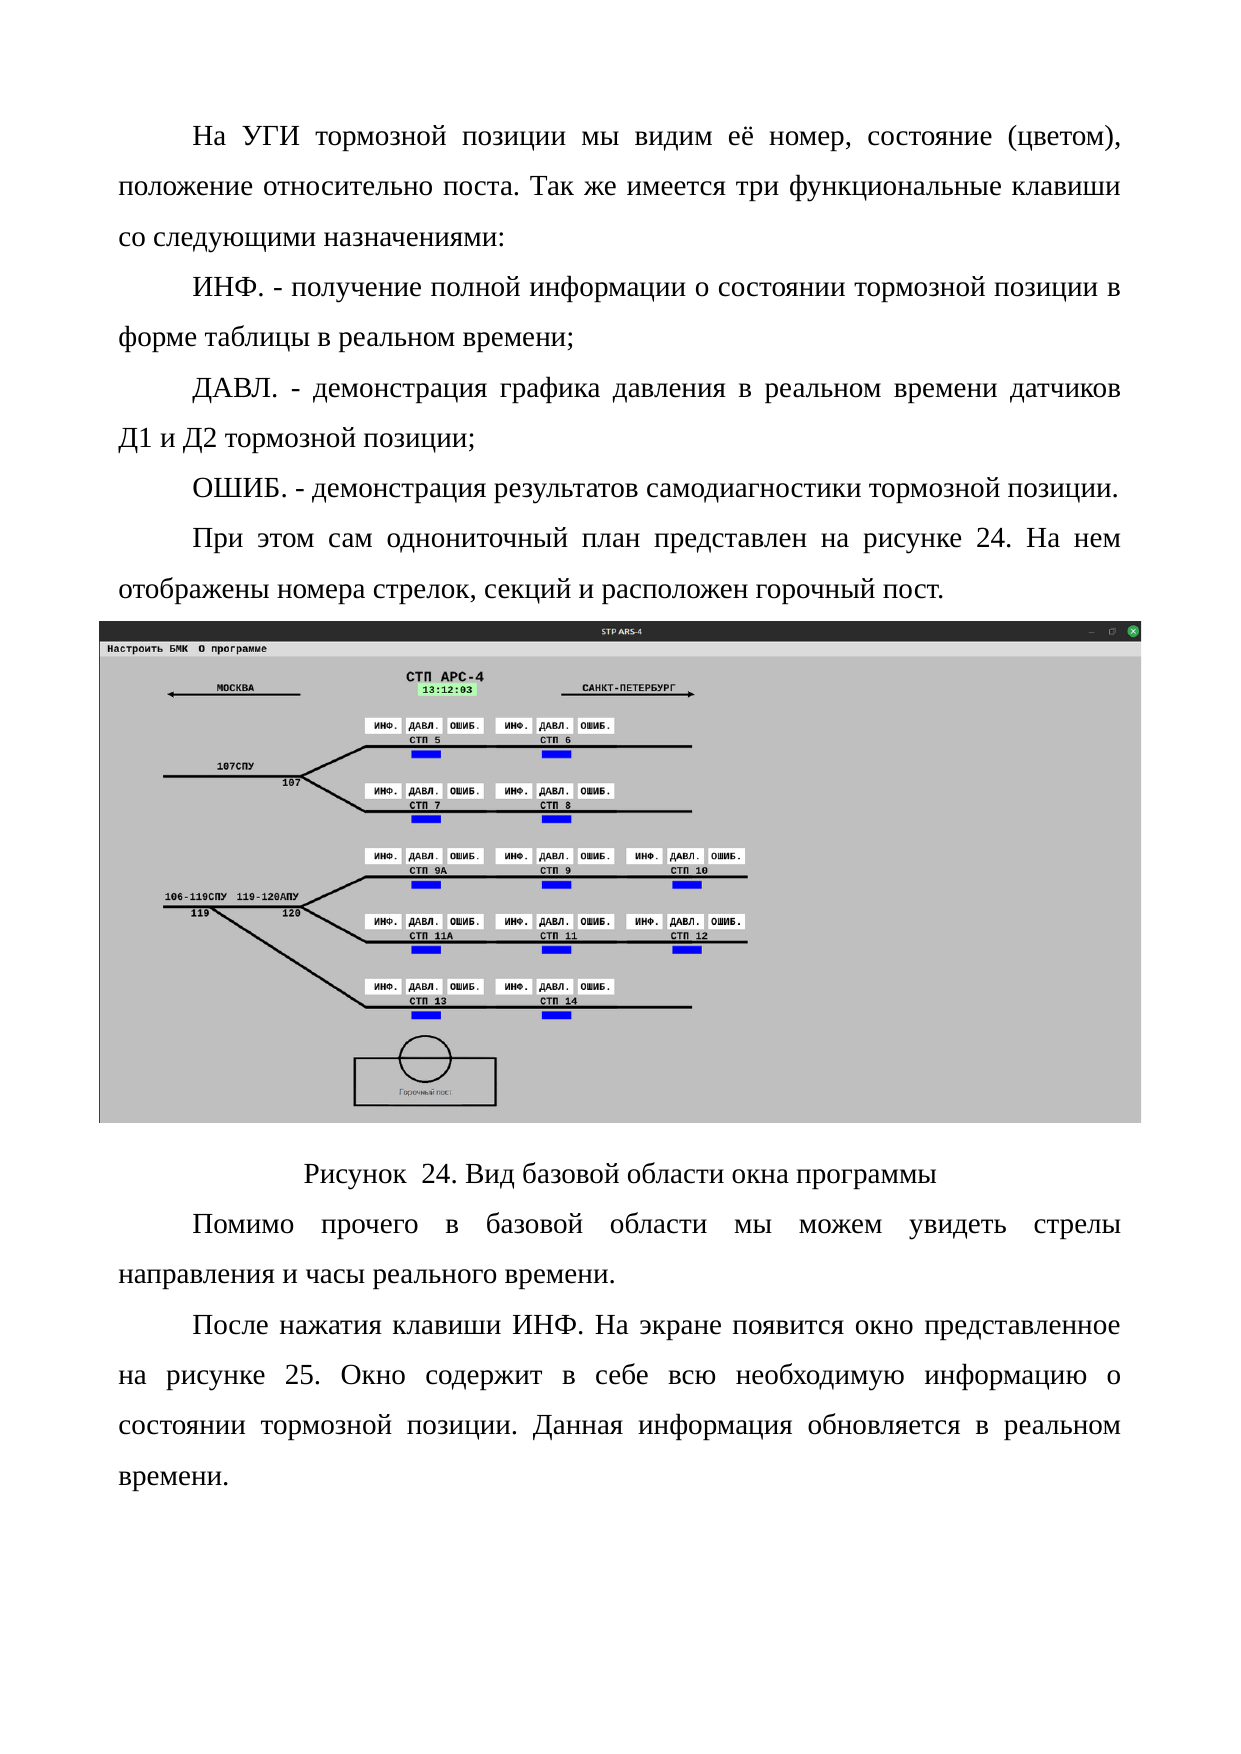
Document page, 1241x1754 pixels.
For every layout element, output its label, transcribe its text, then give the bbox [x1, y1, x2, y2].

text Помимо прочего в базовой области мы можем увидеть стрелы направления и часы реального времени. [118, 1206, 1122, 1290]
text После нажатия клавиши ИНФ. На экране появится окно представленное на рисунке 25. Окно содержит в себе всю необходимую информацию о состоянии тормозной позиции. Данная информация обновляется в реальном времени. [118, 1307, 1122, 1491]
text ИНФ. - получение полной информации о состоянии тормозной позиции в форме таблицы в реальном времени; [118, 269, 1122, 353]
text ДАВЛ. - демонстрация графика давления в реальном времени датчиков Д1 и Д2 тормозной позиции; [118, 370, 1122, 453]
text ОШИБ. - демонстрация результатов самодиагностики тормозной позиции. [118, 470, 1122, 504]
text При этом сам однониточный план представлен на рисунке 24. На нем отображены номера стрелок, секций и расположен горочный пост. [118, 521, 1122, 604]
text На УГИ тормозной позиции мы видим её номер, состояние (цветом), положение относительно поста. Так же имеется три функциональные клавиши со следующими назначениями: [118, 118, 1122, 252]
picture [99, 621, 1142, 1123]
text Рисунок 24. Вид базовой области окна программы [118, 1123, 1122, 1189]
